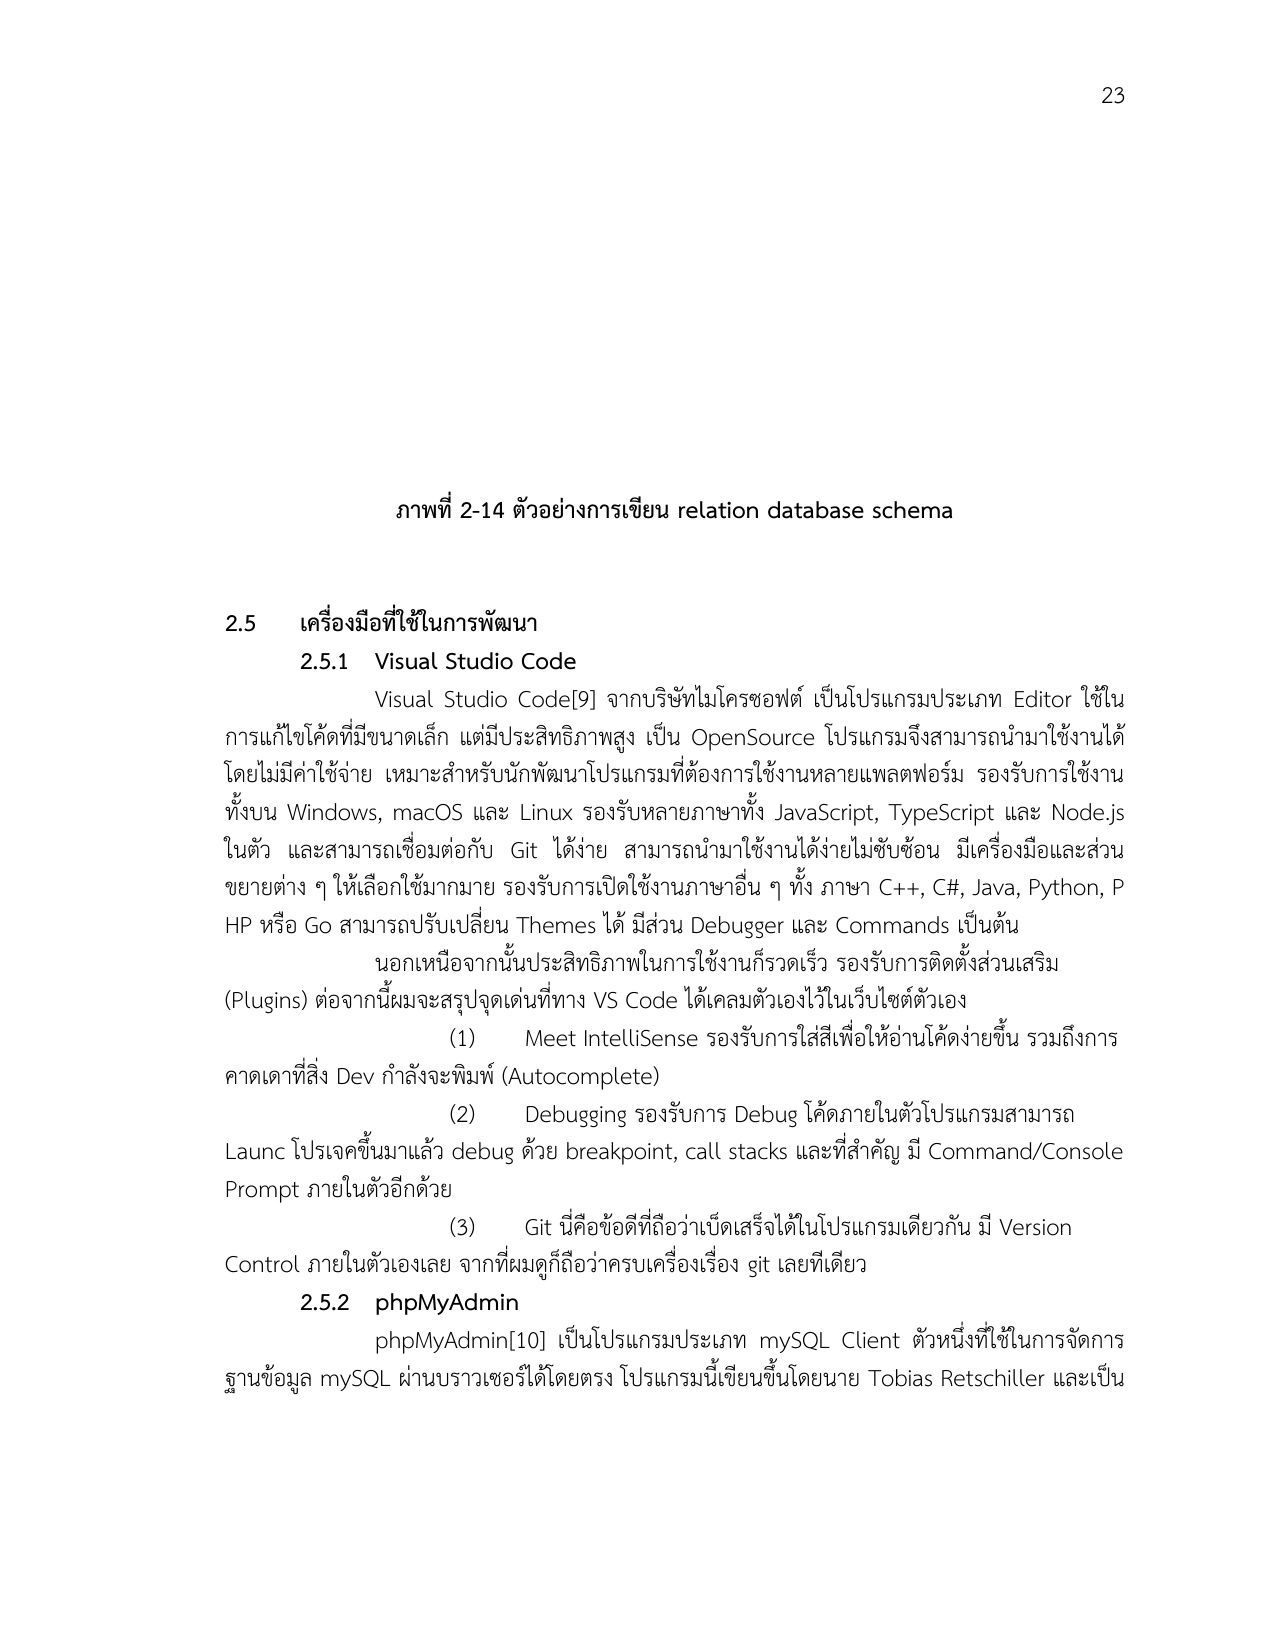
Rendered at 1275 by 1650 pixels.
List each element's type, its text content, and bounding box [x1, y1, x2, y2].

text นอกเหนือจากนั้นประสิทธิภาพในการใช้งานก็รวดเร็ว รองรับการติดตั้งส่วนเสริม (Plugins) ต่อจากนี้ผมจะสรุปจุดเด่นที่ทาง VS Code ได้เคลมตัวเองไว้ในเว็บไซต์ตัวเอง [225, 942, 1125, 1017]
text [225, 1319, 1125, 1394]
text (1) Meet IntelliSense รองรับการใส่สีเพื่อให้อ่านโค้ดง่ายขึ้น รวมถึงการคาดเดาที่สิ่ง Dev กำลังจะพิมพ์ (Autocomplete) [225, 1017, 1125, 1093]
text Visual Studio Code[9] จากบริษัทไมโครซอฟต์ เป็นโปรแกรมประเภท Editor ใช้ในการแก้ไขโค้ดที่มีขนาดเล็ก แต่มีประสิทธิภาพสูง เป็น OpenSource โปรแกรมจึงสามารถนำมาใช้งานได้โดยไม่มีค่าใช้จ่าย เหมาะสำหรับนักพัฒนาโปรแกรมที่ต้องการใช้งานหลายแพลตฟอร์ม รองรับการใช้งานทั้งบน Windows, macOS และ Linux รองรับหลายภาษาทั้ง JavaScript, TypeScript และ Node.js ในตัว และสามารถเชื่อมต่อกับ Git ได้ง่าย สามารถนำมาใช้งานได้ง่ายไม่ซับซ้อน มีเครื่องมือและส่วนขยายต่าง ๆ ให้เลือกใช้มากมาย รองรับการเปิดใช้งานภาษาอื่น ๆ ทั้ง ภาษา C++, C#, Java, Python, PHP หรือ Go สามารถปรับเปลี่ยน Themes ได้ มีส่วน Debugger และ Commands เป็นต้น [225, 678, 1125, 942]
text ภาพที่ 2-14 ตัวอย่างการเขียน relation database schema [225, 489, 1125, 527]
text (3) Git นี่คือข้อดีที่ถือว่าเบ็ดเสร็จได้ในโปรแกรมเดียวกัน มี Version Control ภายในตัวเองเลย จากที่ผมดูก็ถือว่าครบเครื่องเรื่อง git เลยทีเดียว [225, 1206, 1125, 1281]
text (2) Debugging รองรับการ Debug โค้ดภายในตัวโปรแกรมสามารถ Launc โปรเจคขึ้นมาแล้ว debug ด้วย breakpoint, call stacks และที่สำคัญ มี Command/Console Prompt ภายในตัวอีกด้วย [225, 1093, 1125, 1206]
text 2.5.2 phpMyAdmin [225, 1281, 1125, 1319]
text 2.5 เครื่องมือที่ใช้ในการพัฒนา 2.5.1 Visual Studio Code [225, 602, 1125, 678]
